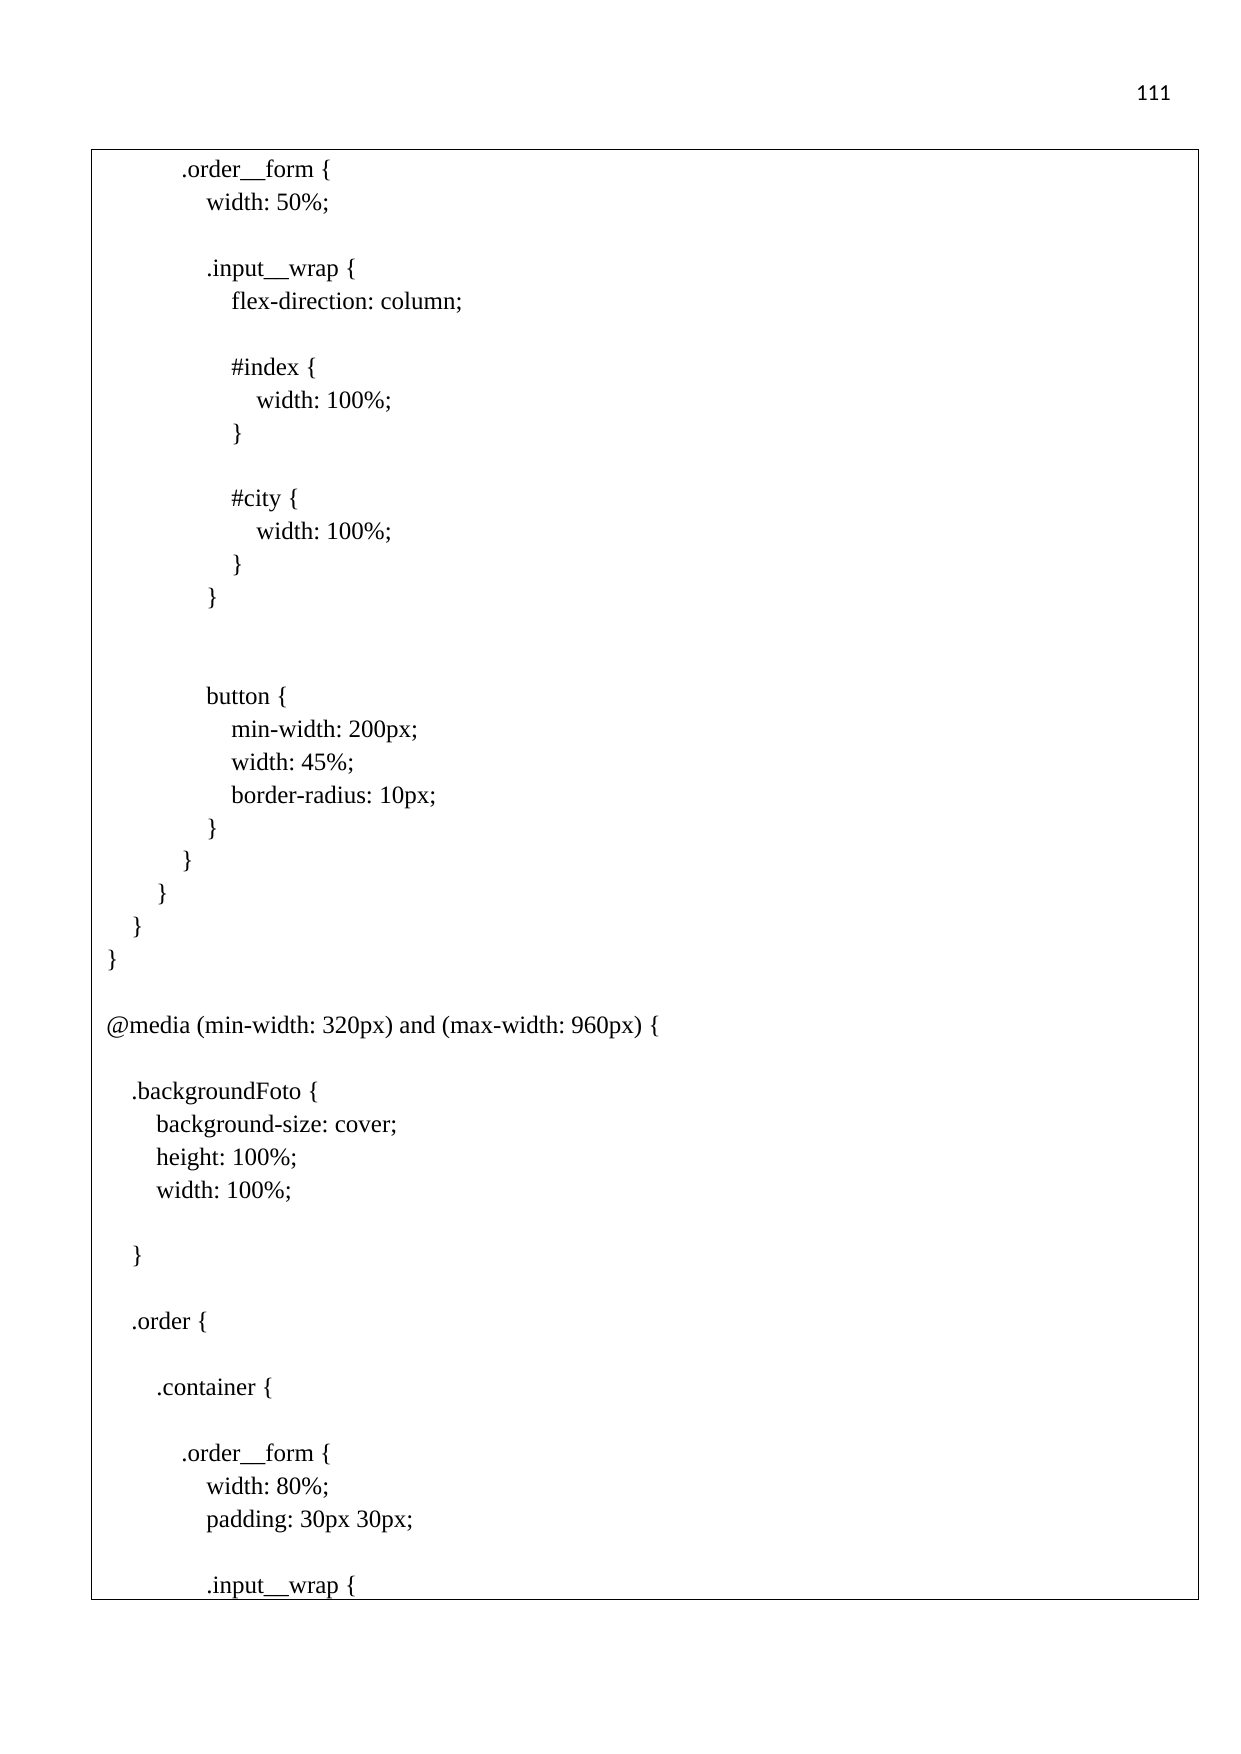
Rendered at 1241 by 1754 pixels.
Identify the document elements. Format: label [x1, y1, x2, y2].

table_header [92, 150, 1198, 1598]
